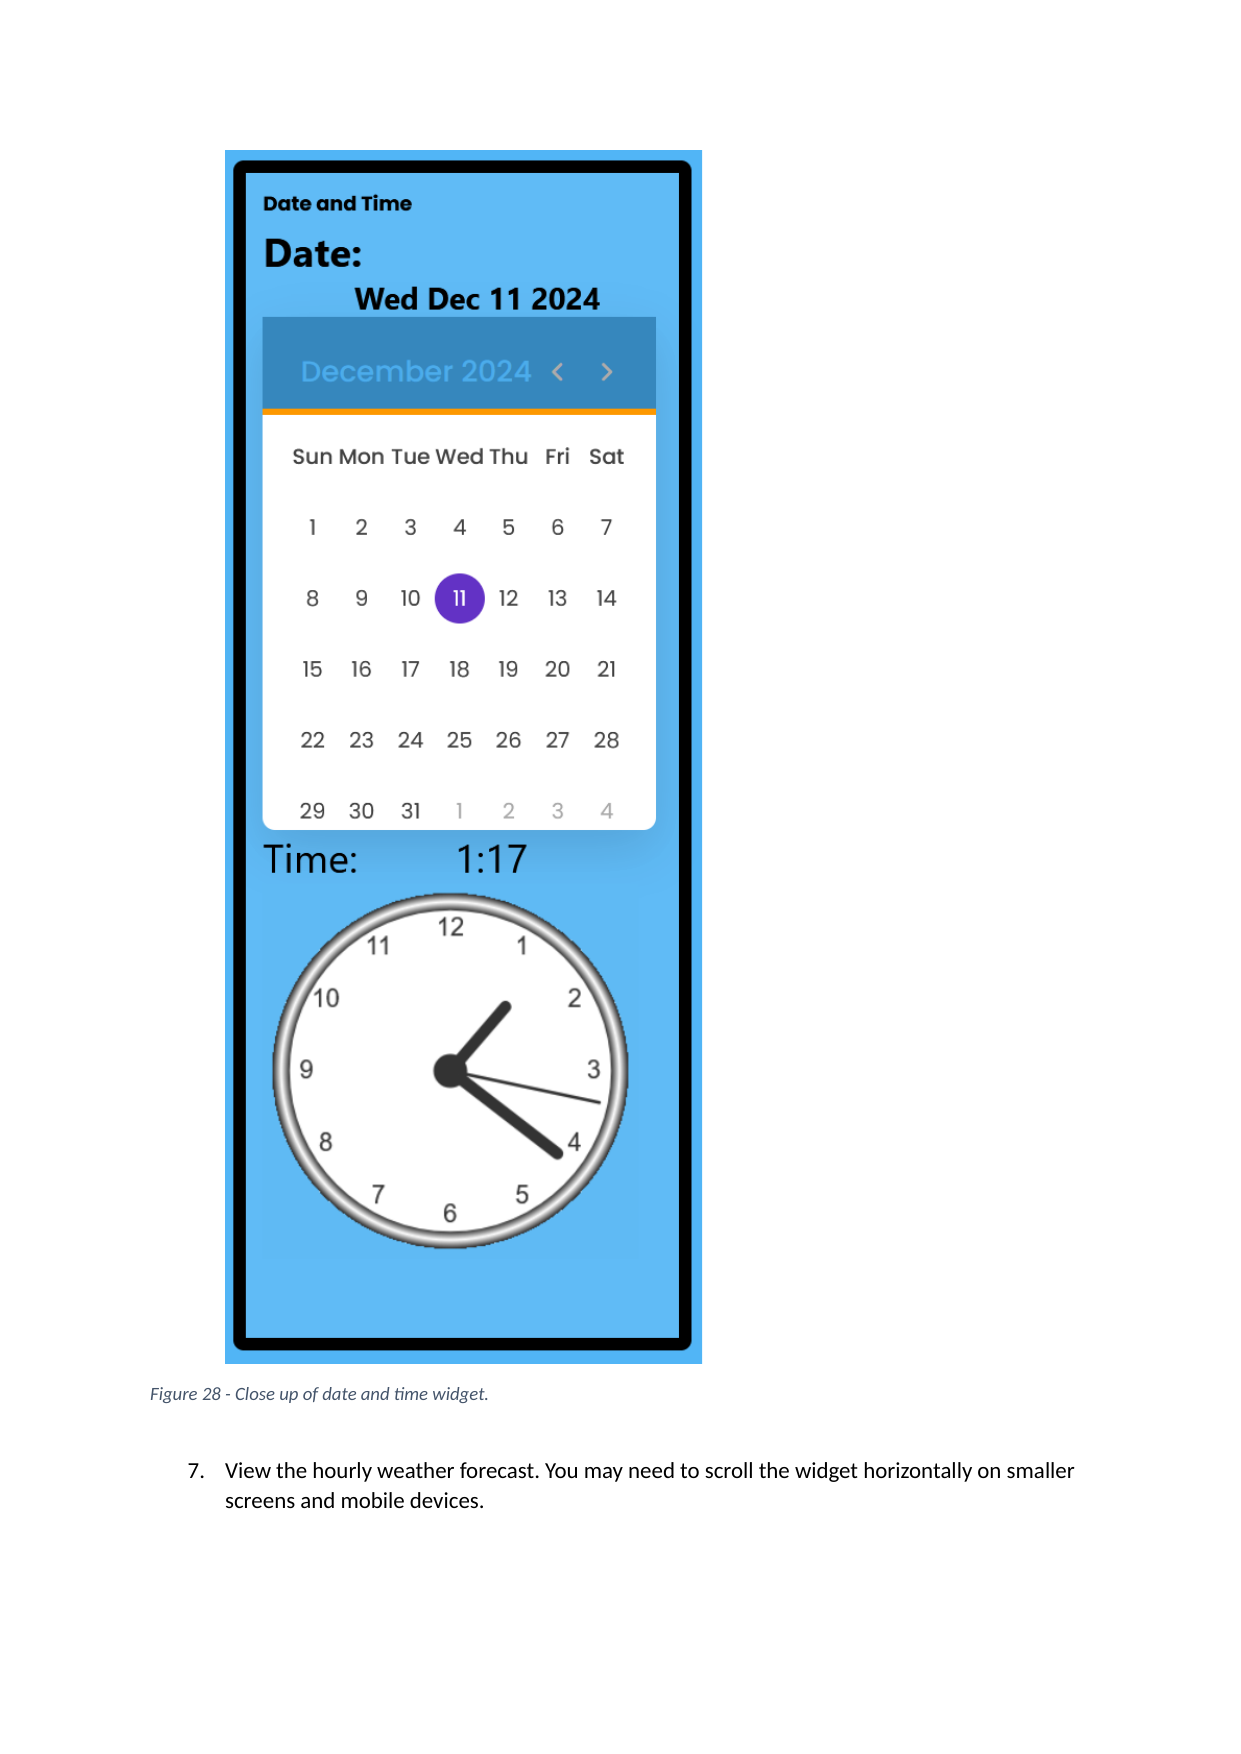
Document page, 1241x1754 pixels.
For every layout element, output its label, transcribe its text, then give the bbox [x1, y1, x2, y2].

list View the hourly weather forecast. You may need to scroll the widget horizontally on smaller screens and mobile devices. [187, 1456, 1090, 1514]
